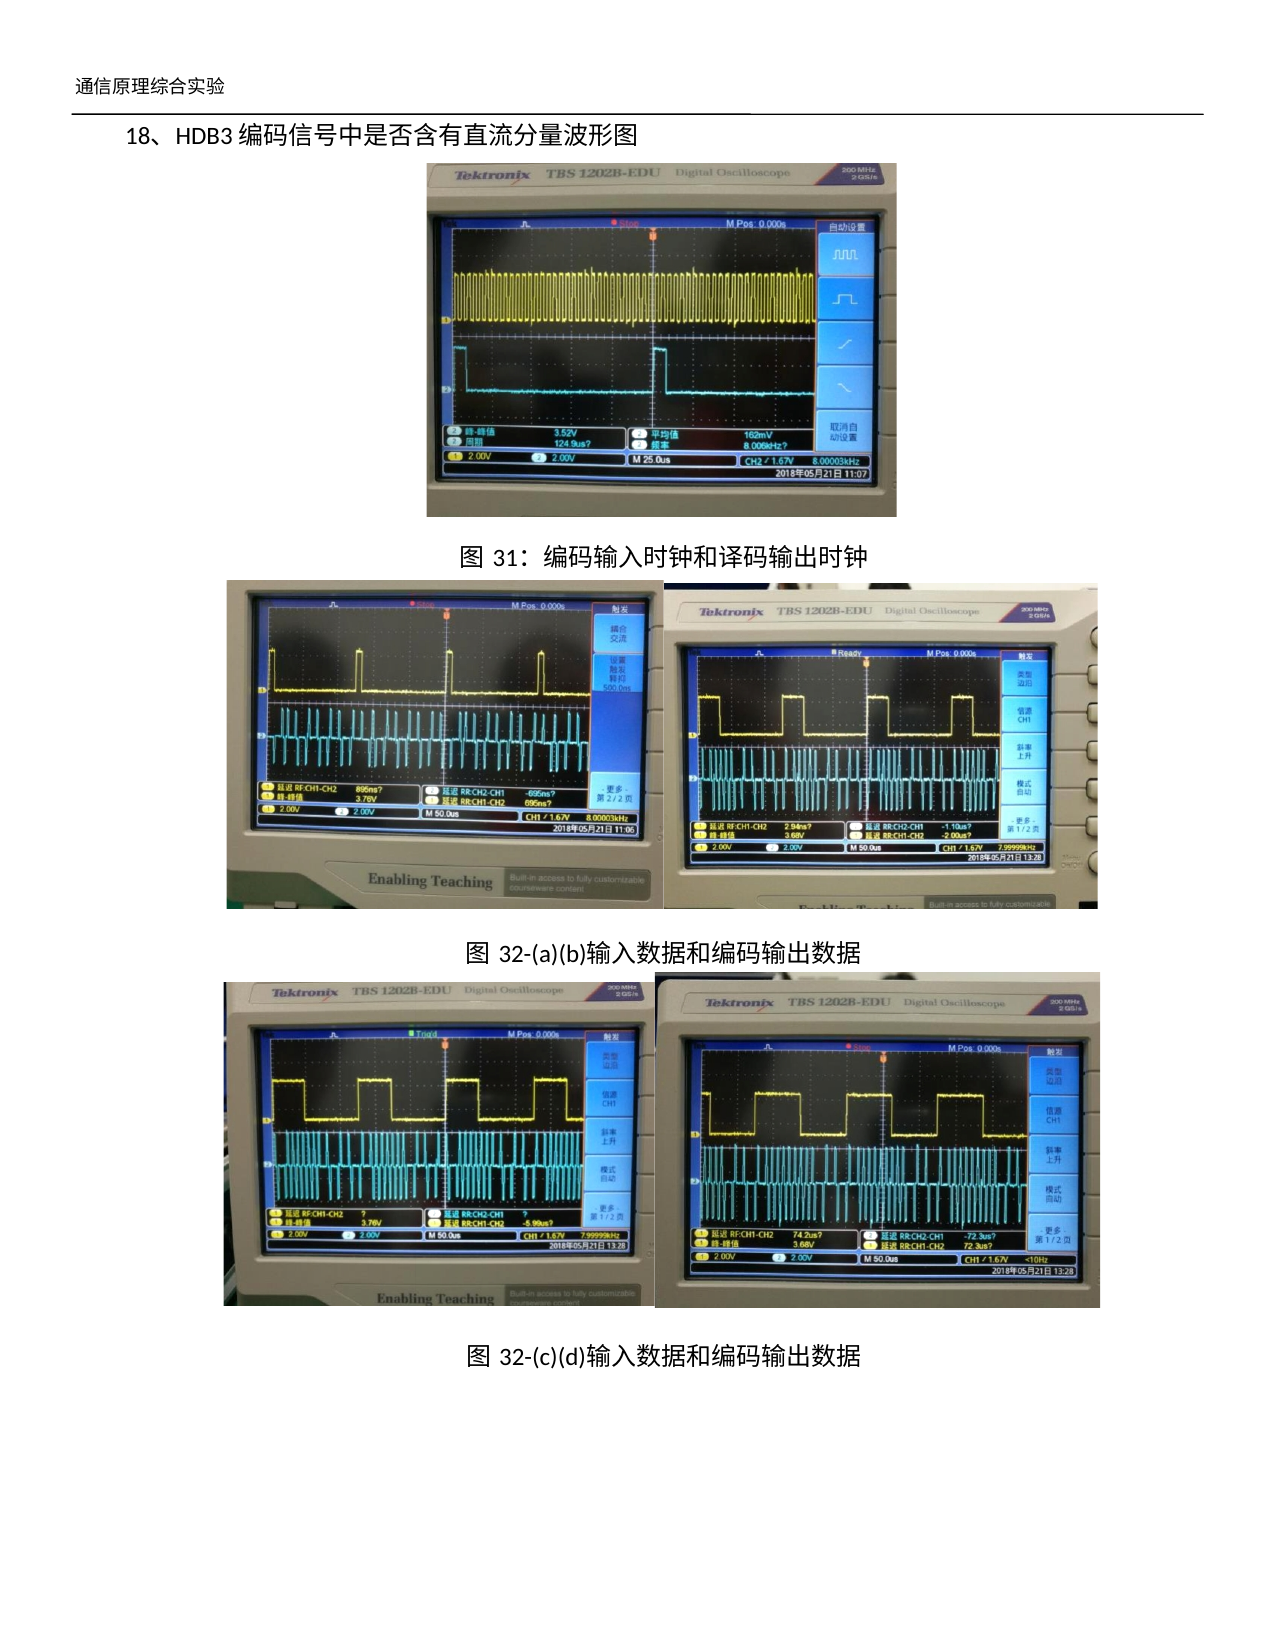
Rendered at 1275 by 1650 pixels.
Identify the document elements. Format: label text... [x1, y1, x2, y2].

text 通信原理综合实验 [75, 75, 1200, 98]
text 18、HDB3 编码信号中是否含有直流分量波形图 [125, 115, 1200, 151]
text 图32-(c)(d)输入数据和编码输出数据 [466, 1337, 1200, 1373]
text 图31：编码输入时钟和译码输出时钟 [459, 537, 1200, 573]
text 图32-(a)(b)输入数据和编码输出数据 [465, 934, 1200, 970]
